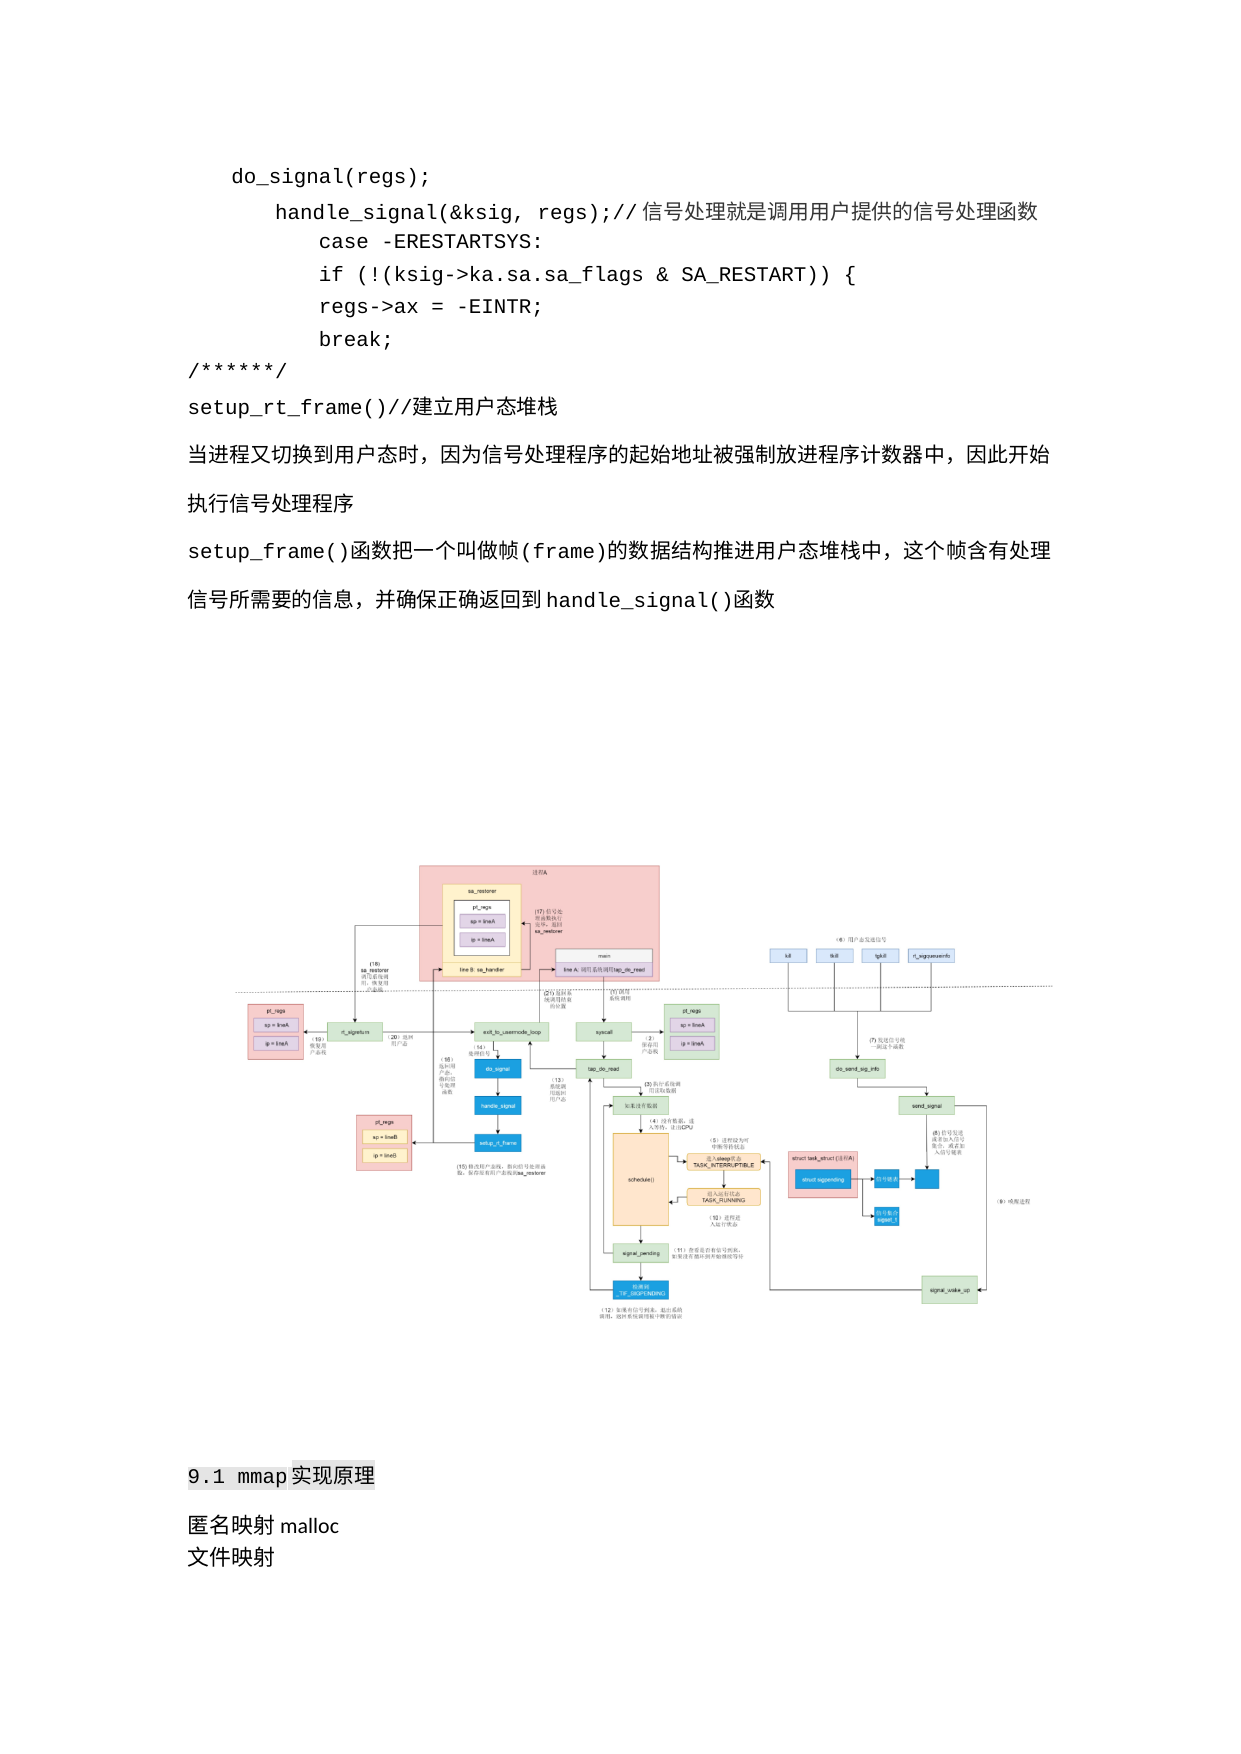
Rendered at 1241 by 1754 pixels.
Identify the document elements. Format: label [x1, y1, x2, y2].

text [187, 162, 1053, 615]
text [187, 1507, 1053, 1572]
picture [187, 857, 1053, 1334]
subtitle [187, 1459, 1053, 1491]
